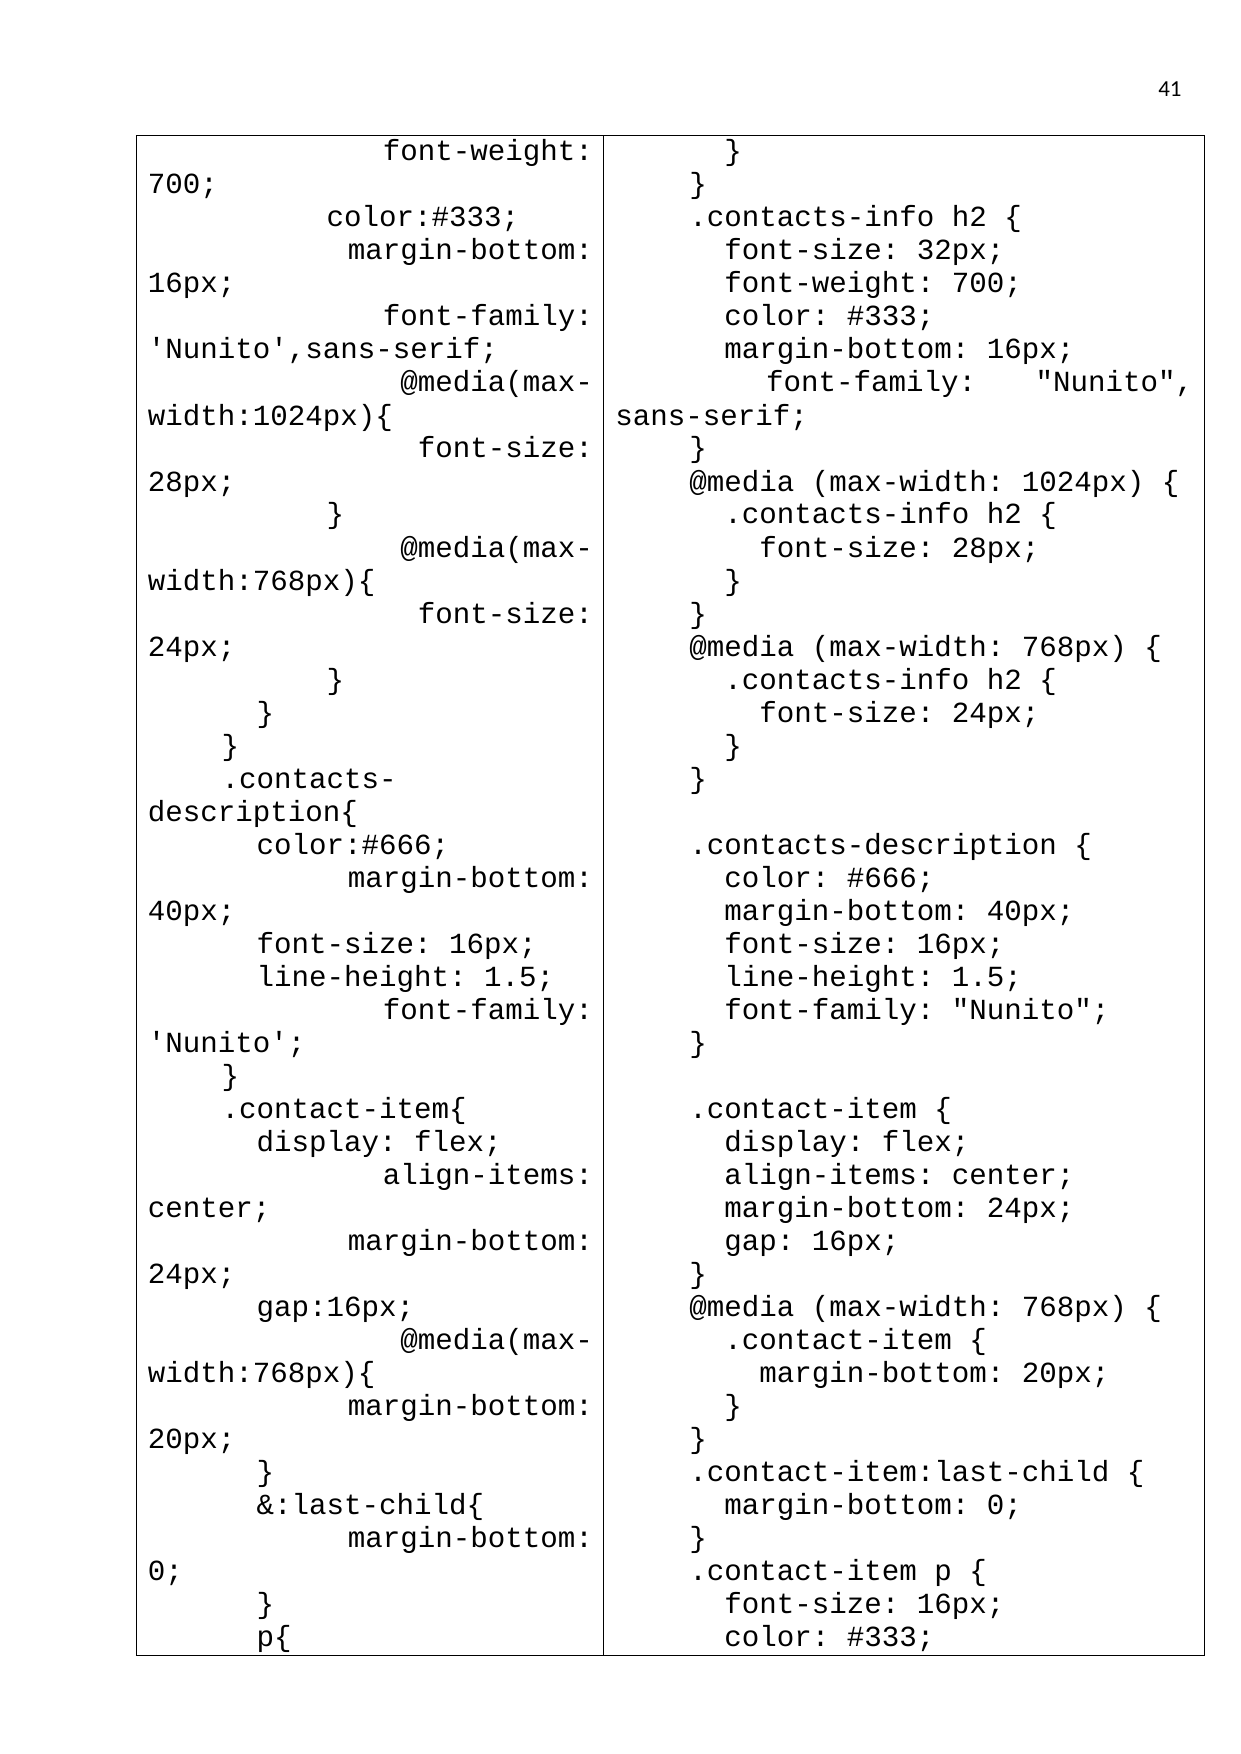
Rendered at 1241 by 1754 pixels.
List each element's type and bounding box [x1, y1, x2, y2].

table_cell [604, 136, 1204, 1655]
table_cell [137, 136, 603, 1655]
